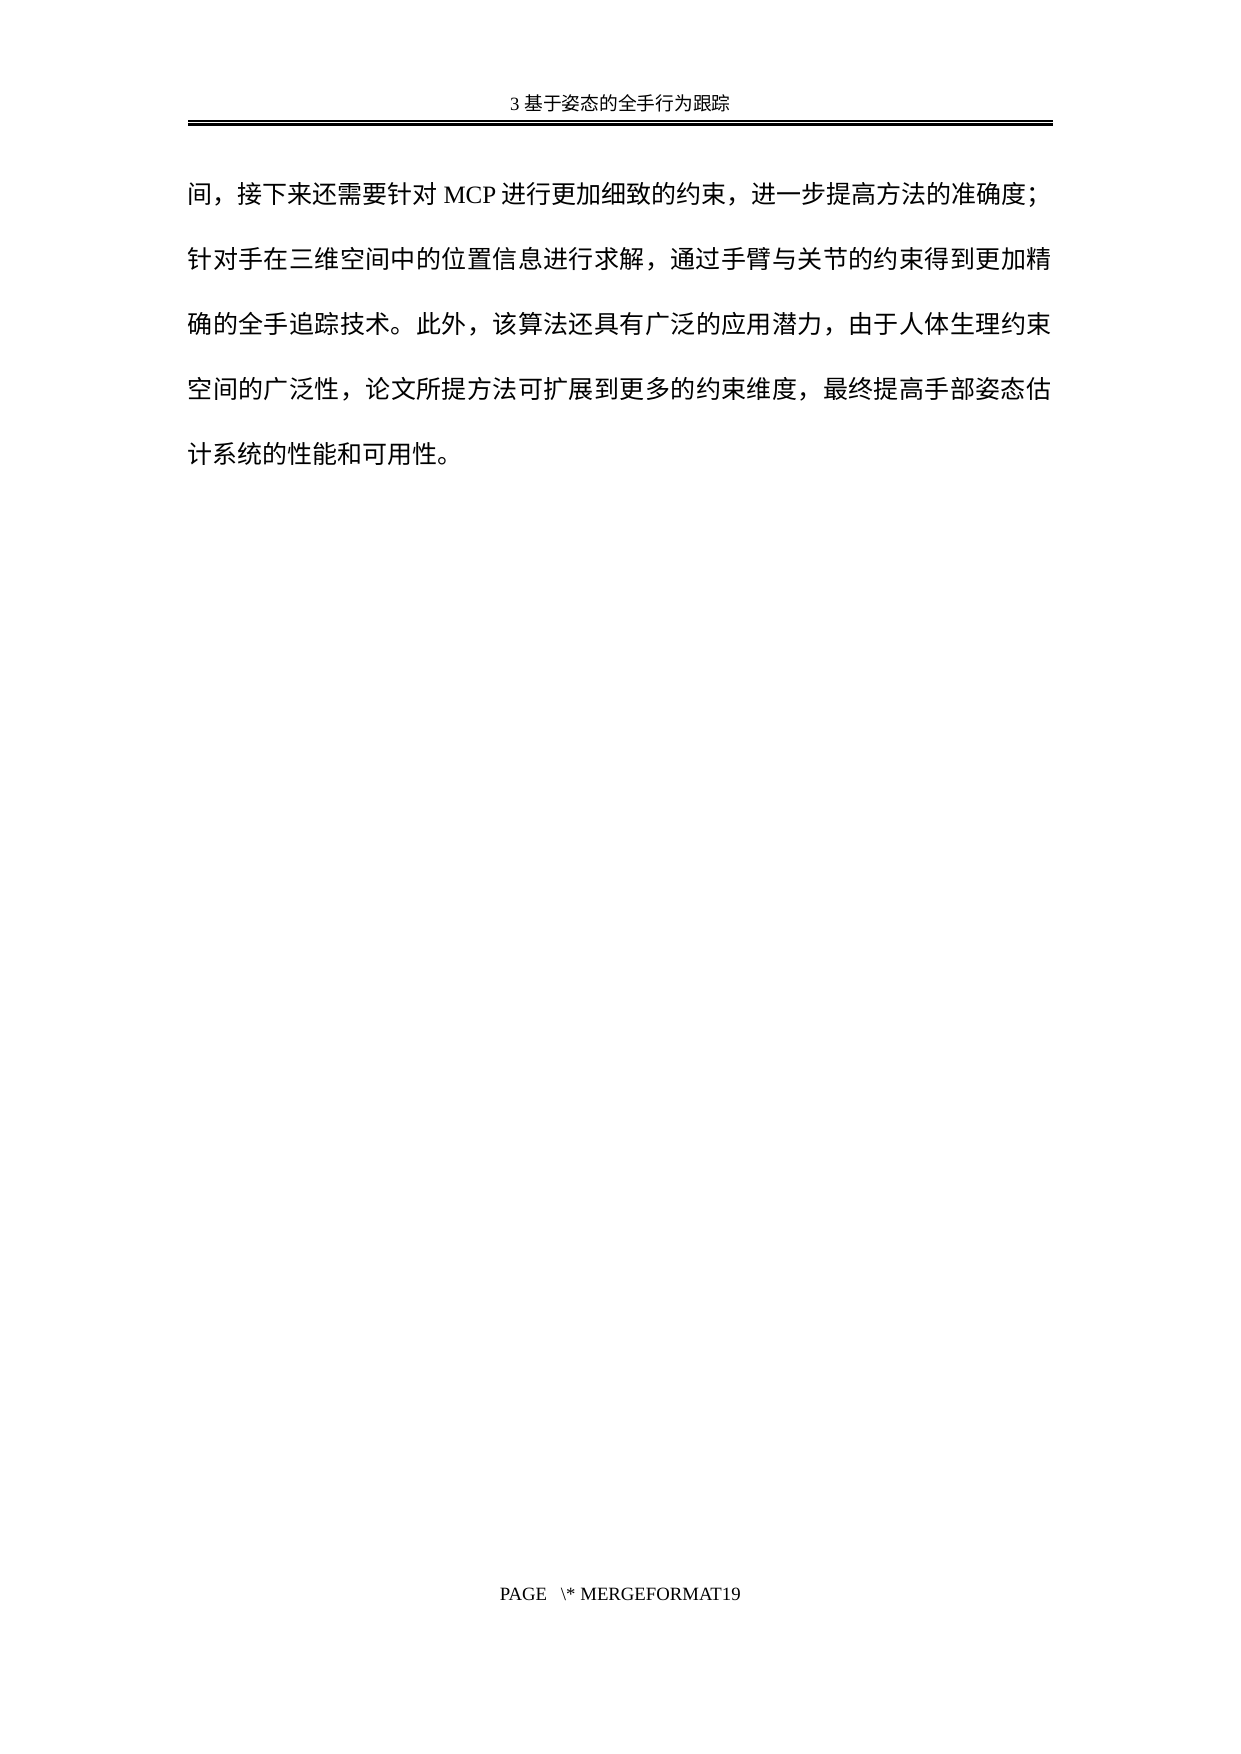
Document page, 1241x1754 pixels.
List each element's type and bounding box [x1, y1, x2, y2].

text [187, 160, 1053, 485]
